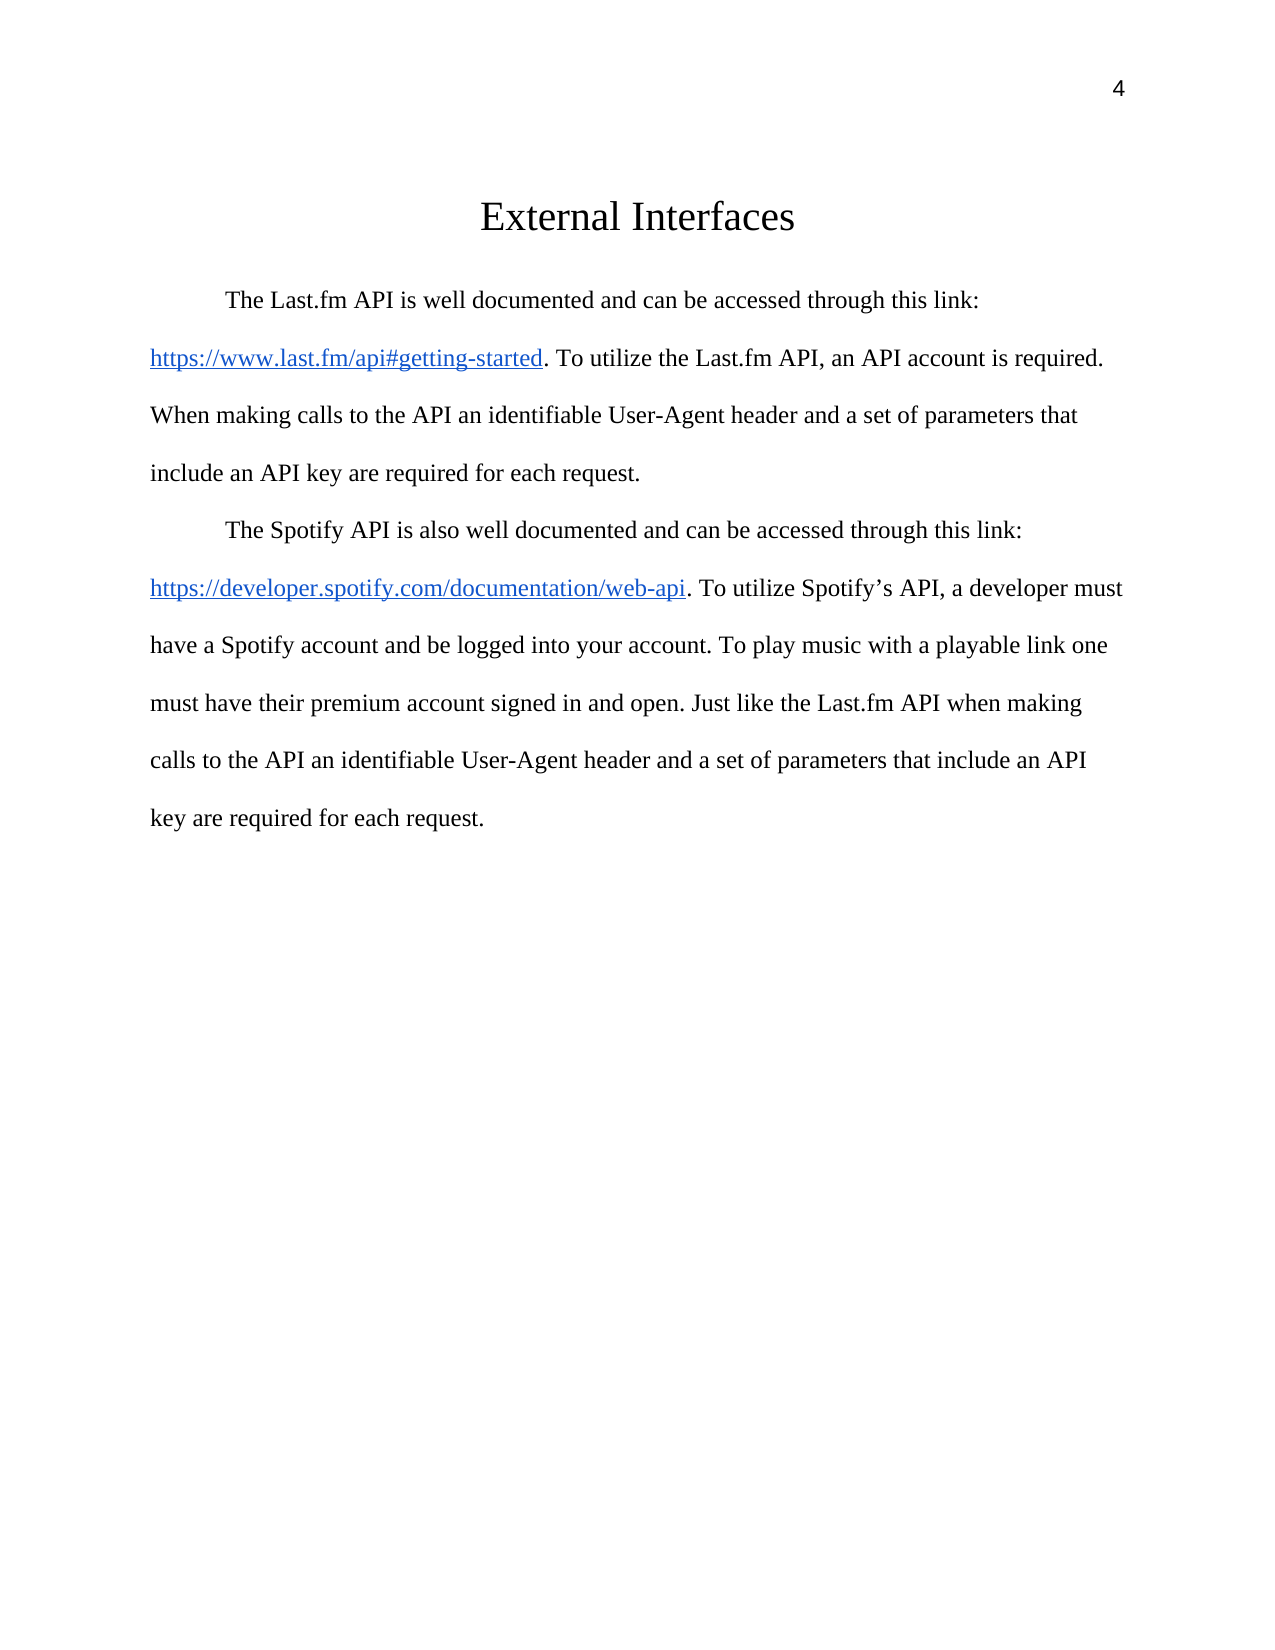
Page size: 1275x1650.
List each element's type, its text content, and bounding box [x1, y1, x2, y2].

text https://developer.spotify.com/documentation/web-api. To utilize Spotify’s API, a developer must have a Spotify account and be logged into your account. To play music with a playable link one must have their premium account signed in and open. Just like the Last.fm API when making calls to the API an identifiable User-Agent header and a set of parameters that include an API key are required for each request. [150, 573, 1125, 831]
text The Spotify API is also well documented and can be accessed through this link: [150, 515, 1125, 544]
subtitle External Interfaces [150, 192, 1125, 239]
text The Last.fm API is well documented and can be accessed through this link: https://www.last.fm/api#getting-started. To utilize the Last.fm API, an API account is required. When making calls to the API an identifiable User-Agent header and a set of parameters that include an API key are required for each request. [150, 285, 1125, 486]
